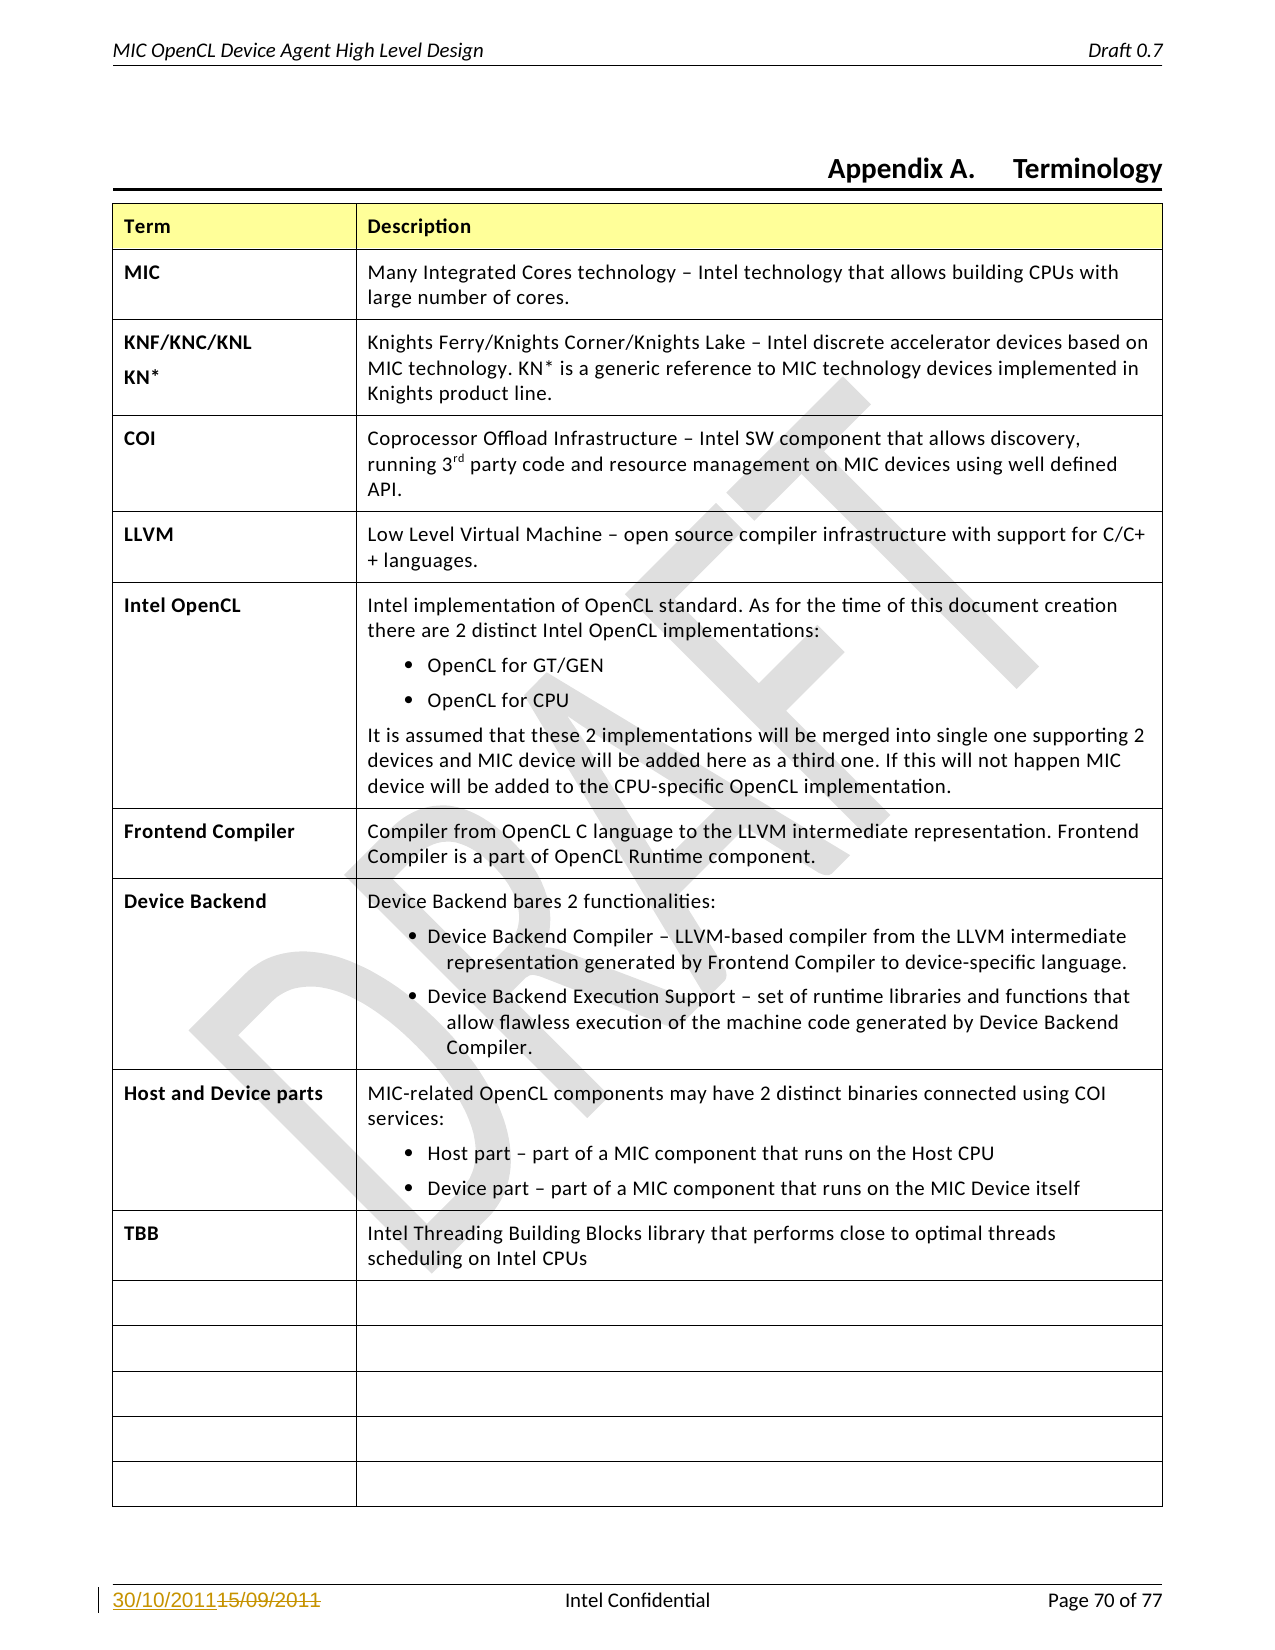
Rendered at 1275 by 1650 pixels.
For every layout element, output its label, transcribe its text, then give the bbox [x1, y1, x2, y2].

table_cell Coprocessor Offload Infrastructure – Intel SW component that allows discovery, running 3rd party code and resource management on MIC devices using well defined API. [357, 416, 1162, 511]
table_cell [357, 1372, 1162, 1416]
table_cell Intel OpenCL [113, 583, 356, 808]
table_cell Device Backend bares 2 functionalities: Device Backend Compiler – LLVM-based compiler from the LLVM intermediate representation generated by Frontend Compiler to device-specific language. Device Backend Execution Support – set of runtime libraries and functions that allow flawless execution of the machine code generated by Device Backend Compiler. [357, 879, 1162, 1069]
table_header Term [113, 204, 356, 248]
table_cell [357, 1281, 1162, 1325]
table_cell [113, 1462, 356, 1506]
table_cell Host and Device parts [113, 1070, 356, 1209]
table_cell [113, 1372, 356, 1416]
table_header Description [357, 204, 1162, 248]
table_cell [113, 1417, 356, 1461]
table_cell MIC [113, 250, 356, 319]
table_cell Intel implementation of OpenCL standard. As for the time of this document creation there are 2 distinct Intel OpenCL implementations: OpenCL for GT/GEN OpenCL for CPU It is assumed that these 2 implementations will be merged into single one supporting 2 devices and MIC device will be added here as a third one. If this will not happen MIC device will be added to the CPU-specific OpenCL implementation. [357, 583, 1162, 808]
table_cell KNF/KNC/KNL KN* [113, 320, 356, 415]
table_cell Intel Threading Building Blocks library that performs close to optimal threads scheduling on Intel CPUs [357, 1211, 1162, 1280]
table_cell [113, 1326, 356, 1371]
table_cell Many Integrated Cores technology – Intel technology that allows building CPUs with large number of cores. [357, 250, 1162, 319]
table_cell Compiler from OpenCL C language to the LLVM intermediate representation. Frontend Compiler is a part of OpenCL Runtime component. [357, 809, 1162, 878]
table_cell Device Backend [113, 879, 356, 1069]
subtitle Terminology [112, 150, 1162, 191]
table_cell Frontend Compiler [113, 809, 356, 878]
table_cell [357, 1462, 1162, 1506]
table_cell Low Level Virtual Machine – open source compiler infrastructure with support for C/C++ languages. [357, 512, 1162, 582]
table_cell [357, 1417, 1162, 1461]
table_cell TBB [113, 1211, 356, 1280]
table_cell MIC-related OpenCL components may have 2 distinct binaries connected using COI services: Host part – part of a MIC component that runs on the Host CPU Device part – part of a MIC component that runs on the MIC Device itself [357, 1070, 1162, 1209]
table_cell Knights Ferry/Knights Corner/Knights Lake – Intel discrete accelerator devices based on MIC technology. KN* is a generic reference to MIC technology devices implemented in Knights product line. [357, 320, 1162, 415]
table_cell LLVM [113, 512, 356, 582]
table_cell [357, 1326, 1162, 1371]
table_cell [113, 1281, 356, 1325]
table_cell COI [113, 416, 356, 511]
